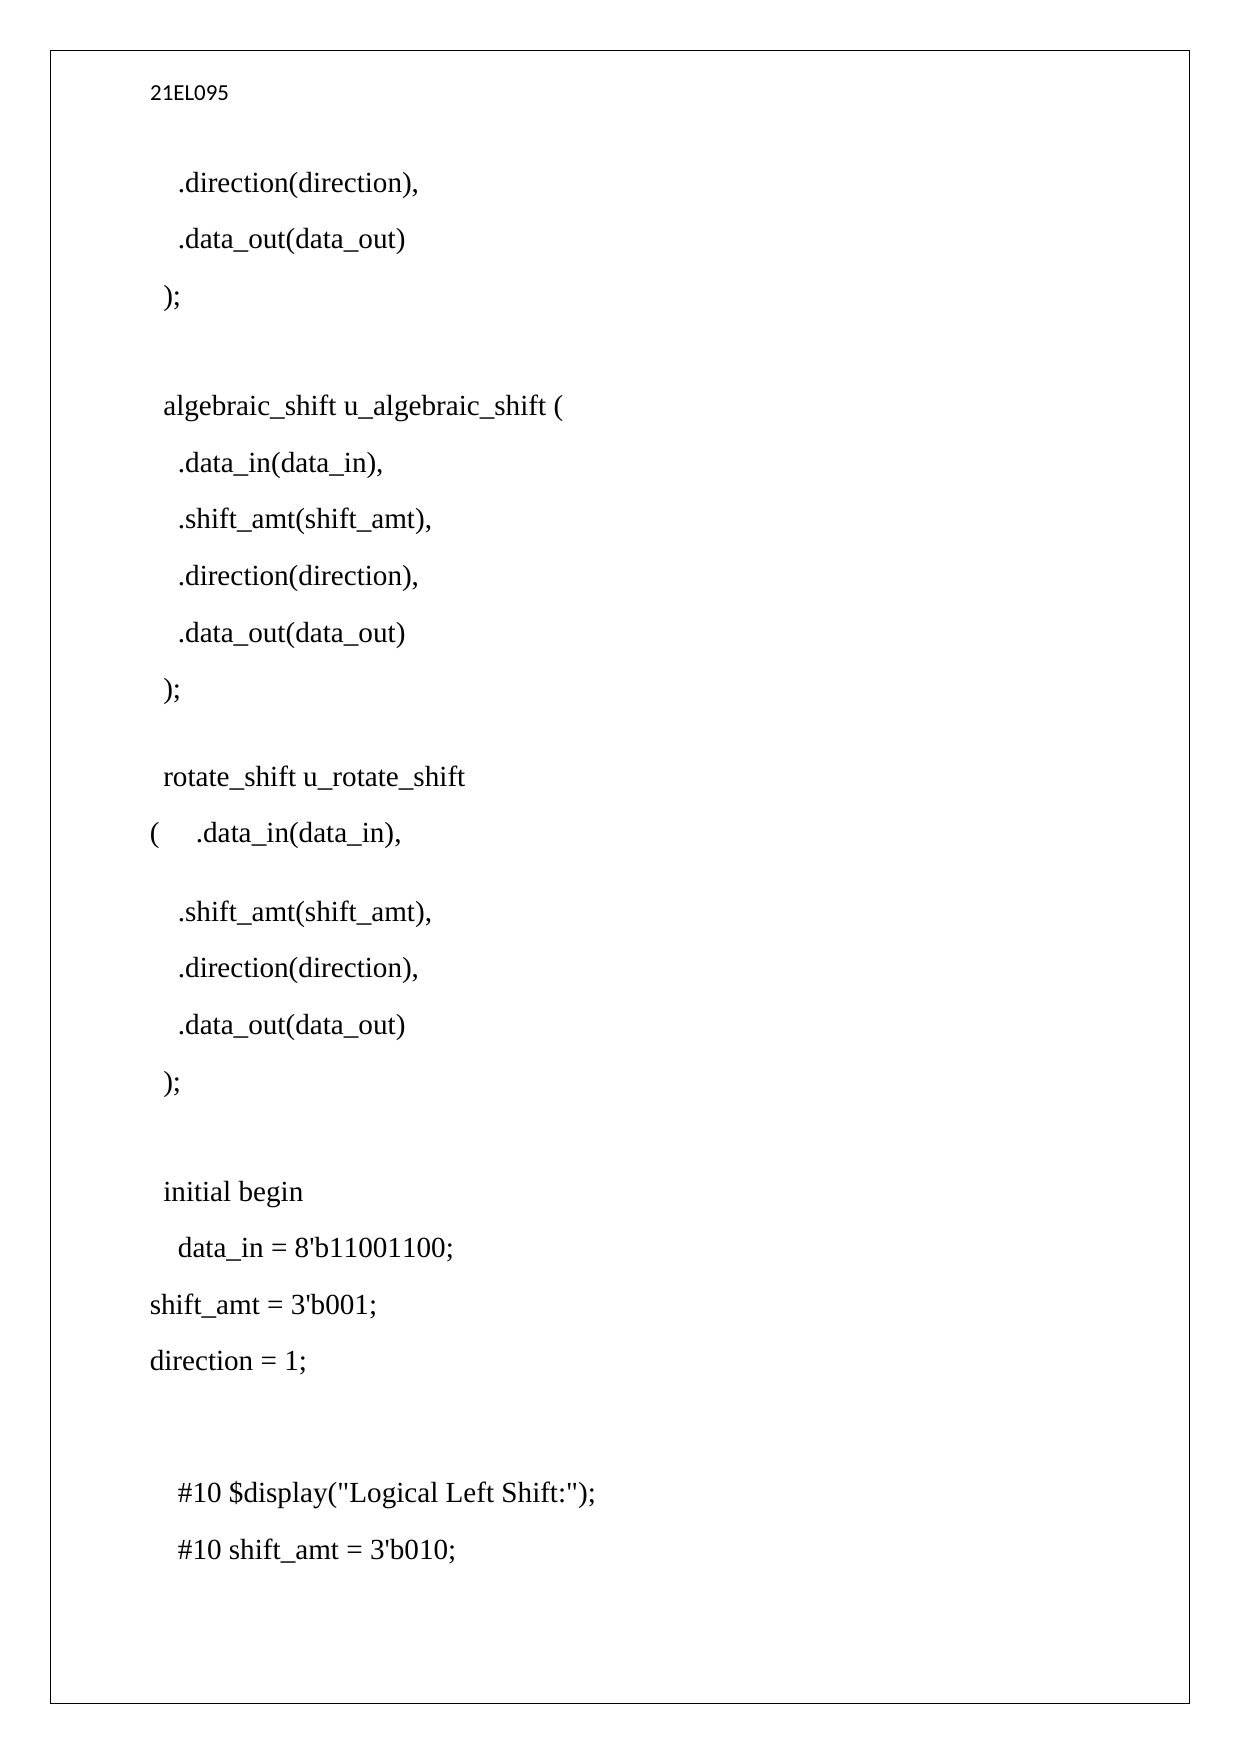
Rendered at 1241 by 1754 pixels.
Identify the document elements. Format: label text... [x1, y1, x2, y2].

text .shift_amt(shift_amt), [148, 501, 1184, 535]
text .data_in(data_in), [148, 445, 1184, 478]
text initial begin [148, 1174, 1184, 1207]
text .data_out(data_out) [148, 221, 1184, 255]
text #10 $display("Logical Left Shift:"); [148, 1475, 1184, 1509]
text algebraic_shift u_algebraic_shift ( [148, 388, 1184, 422]
text .data_out(data_out) [148, 615, 1184, 648]
text .direction(direction), [148, 558, 1184, 592]
text .direction(direction), [148, 165, 1184, 198]
text ); [148, 278, 1184, 312]
text data_in = 8'b11001100; shift_amt = 3'b001; direction = 1; [148, 1231, 466, 1377]
text .shift_amt(shift_amt), [148, 894, 1184, 927]
text .data_out(data_out) [148, 1007, 1184, 1041]
text .direction(direction), [148, 950, 1184, 984]
text rotate_shift u_rotate_shift ( .data_in(data_in), [148, 759, 629, 848]
text #10 shift_amt = 3'b010; [148, 1532, 1184, 1566]
text ); [148, 671, 1184, 705]
text ); [148, 1064, 1184, 1097]
